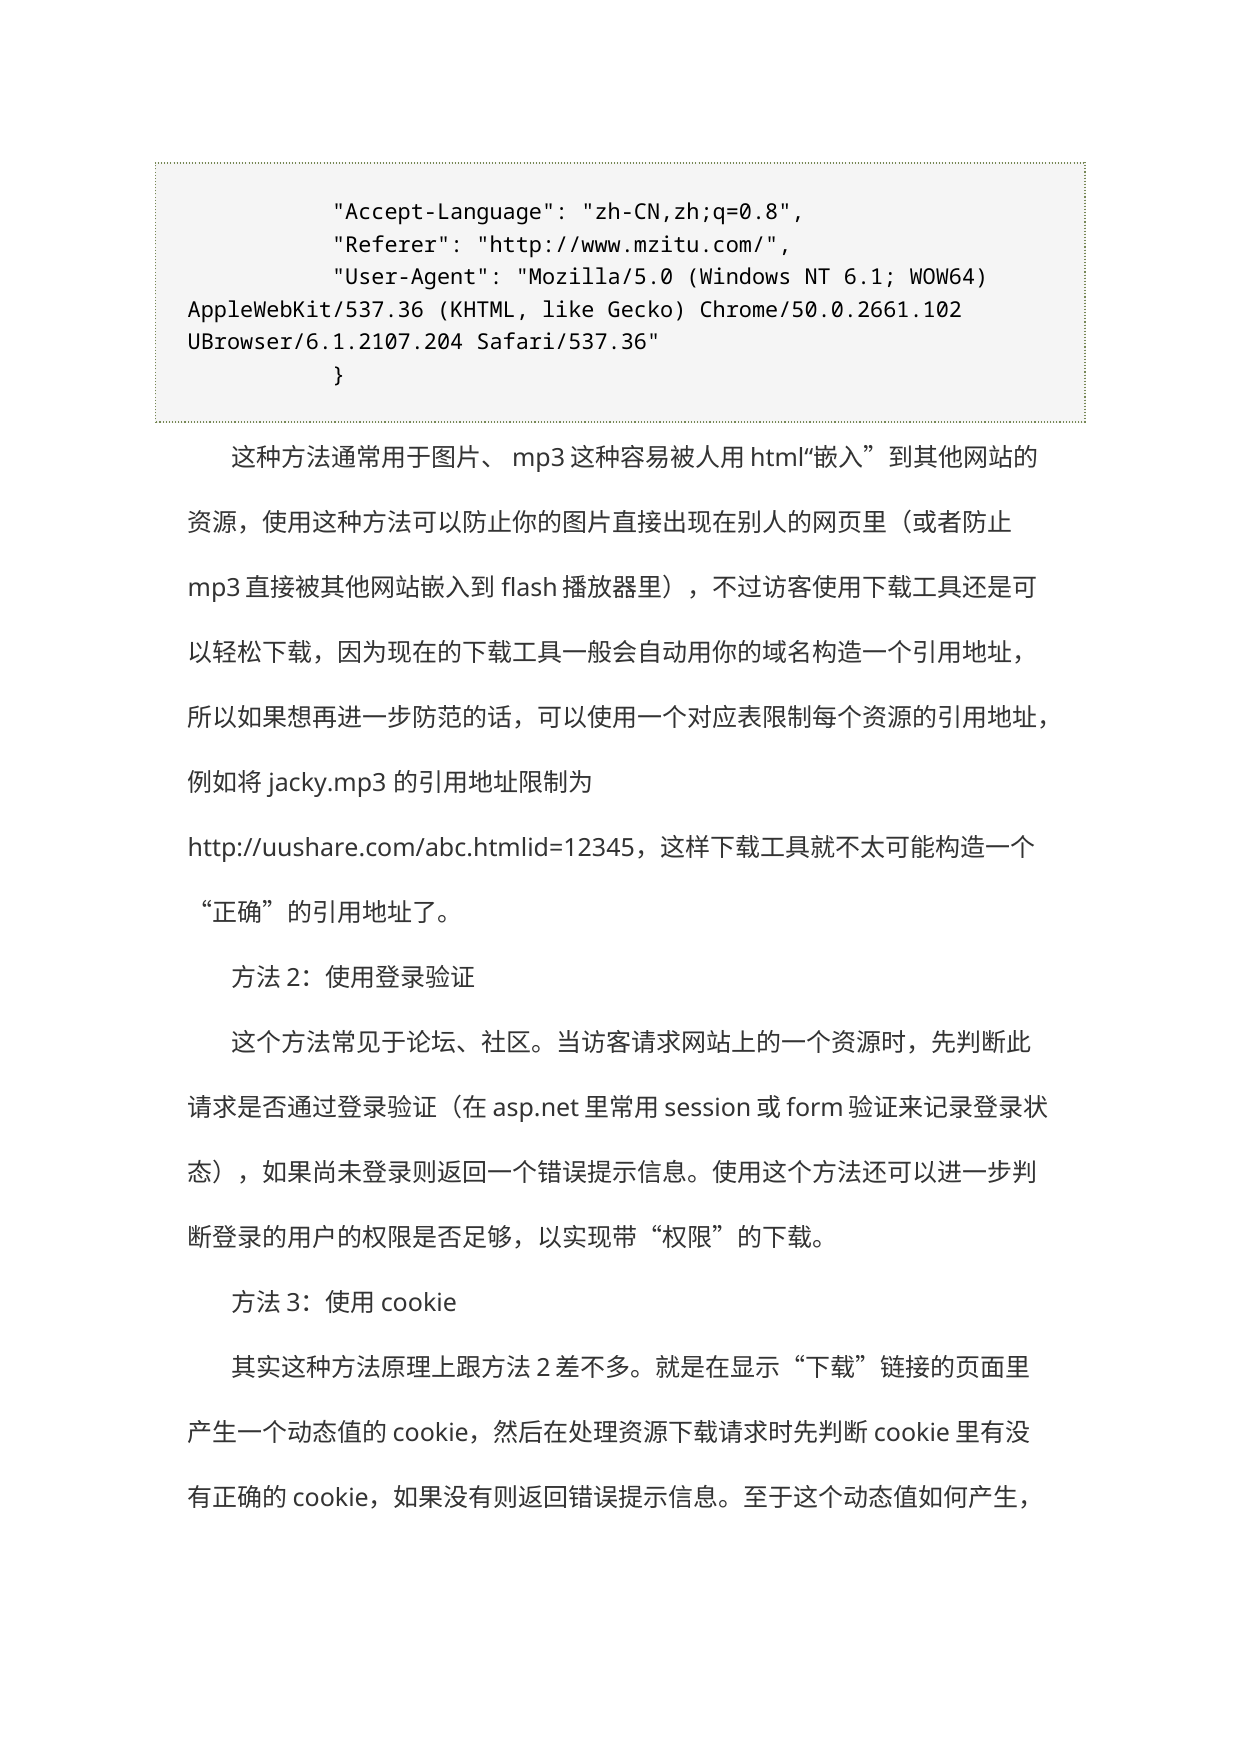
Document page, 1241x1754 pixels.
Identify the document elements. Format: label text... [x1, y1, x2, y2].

text 这个方法常见于论坛、社区。当访客请求网站上的一个资源时，先判断此请求是否通过登录验证（在asp.net里常用session或form验证来记录登录状态），如果尚未登录则返回一个错误提示信息。使用这个方法还可以进一步判断登录的用户的权限是否足够，以实现带“权限”的下载。 [187, 1008, 1053, 1268]
text 方法2：使用登录验证 [187, 943, 1053, 1008]
text 方法3：使用cookie [187, 1268, 1053, 1333]
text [187, 1333, 1053, 1528]
text 这种方法通常用于图片、 mp3这种容易被人用html“嵌入”到其他网站的资源，使用这种方法可以防止你的图片直接出现在别人的网页里（或者防止mp3直接被其他网站嵌入到 flash播放器里），不过访客使用下载工具还是可以轻松下载，因为现在的下载工具一般会自动用你的域名构造一个引用地址，所以如果想再进一步防范的话，可以使用一个对应表限制每个资源的引用地址，例如将 jacky.mp3 的引用地址限制为 http://uushare.com/abc.htmlid=12345，这样下载工具就不太可能构造一个“正确”的引用地址了。 [187, 423, 1053, 943]
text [155, 162, 1086, 423]
